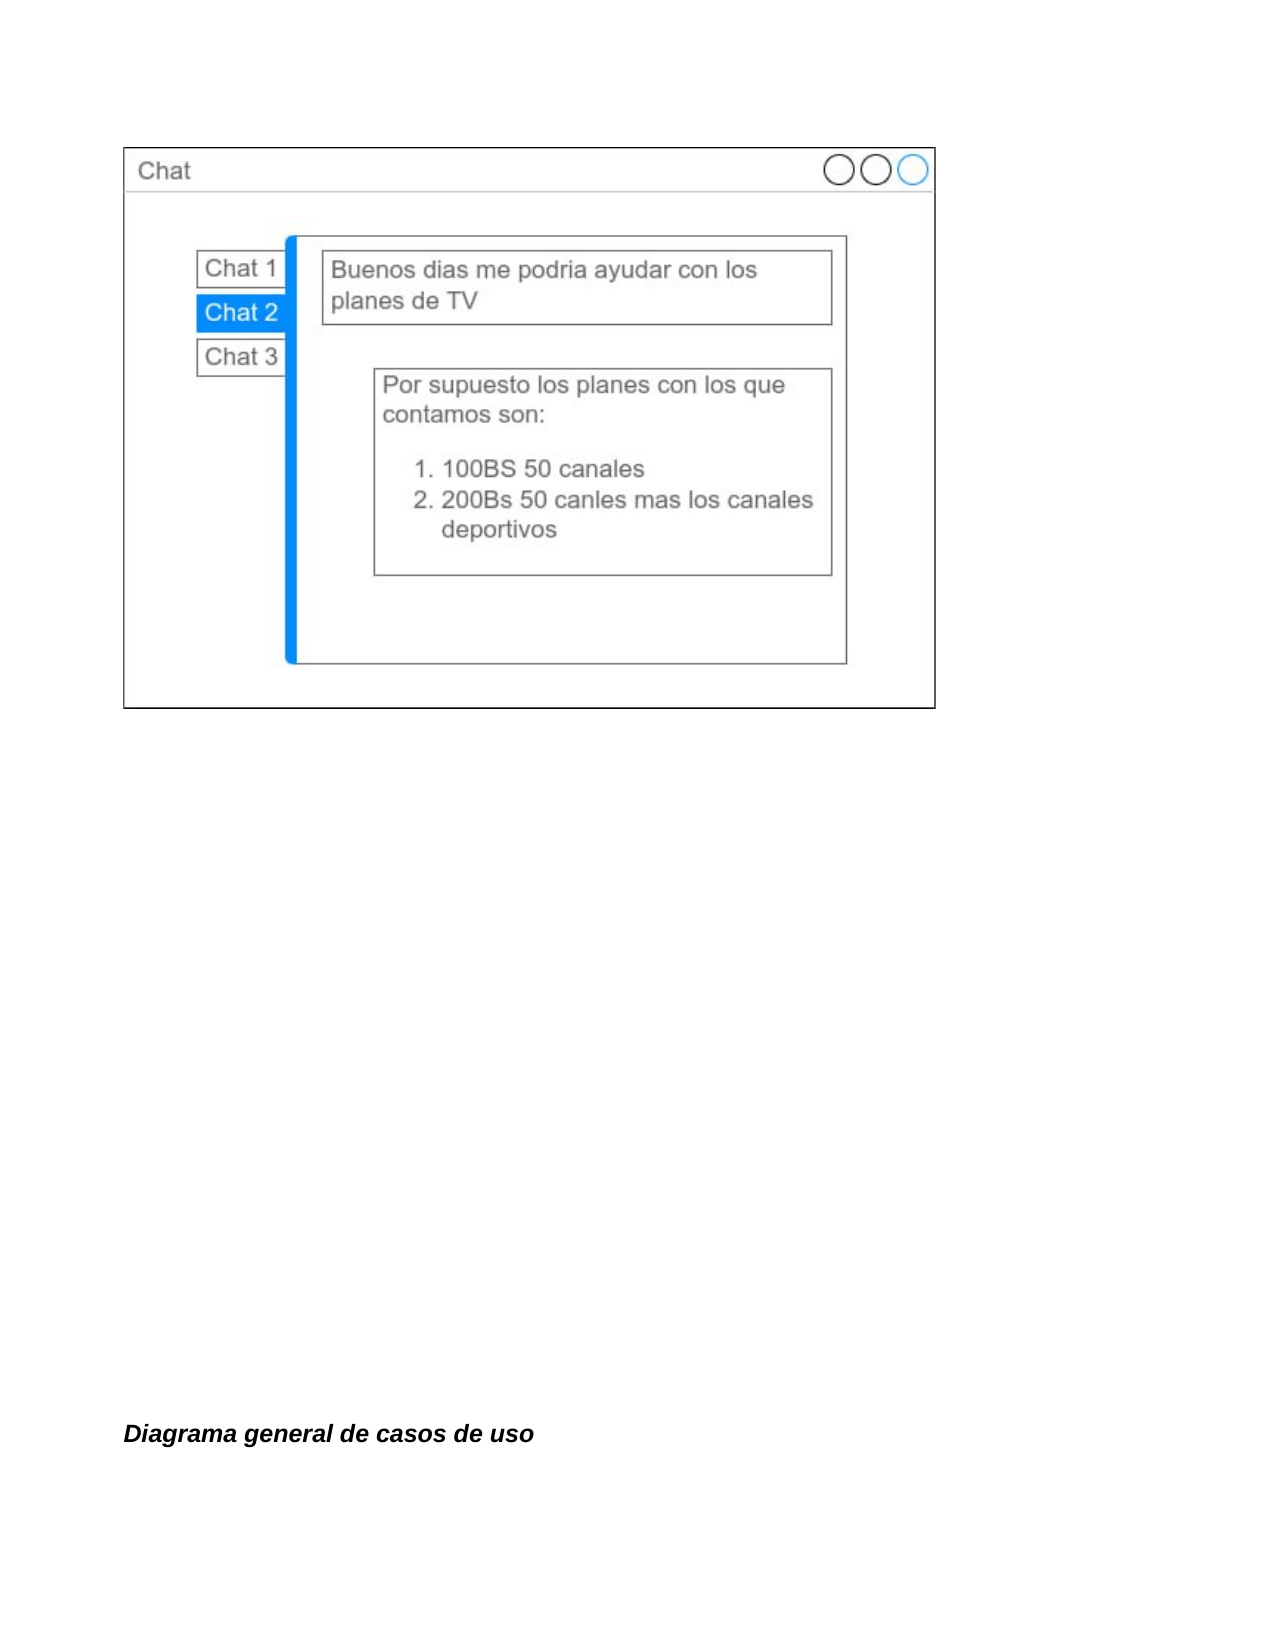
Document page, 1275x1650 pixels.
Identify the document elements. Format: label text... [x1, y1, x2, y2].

picture [123, 147, 936, 709]
subtitle Diagrama general de casos de uso [123, 1419, 1142, 1448]
